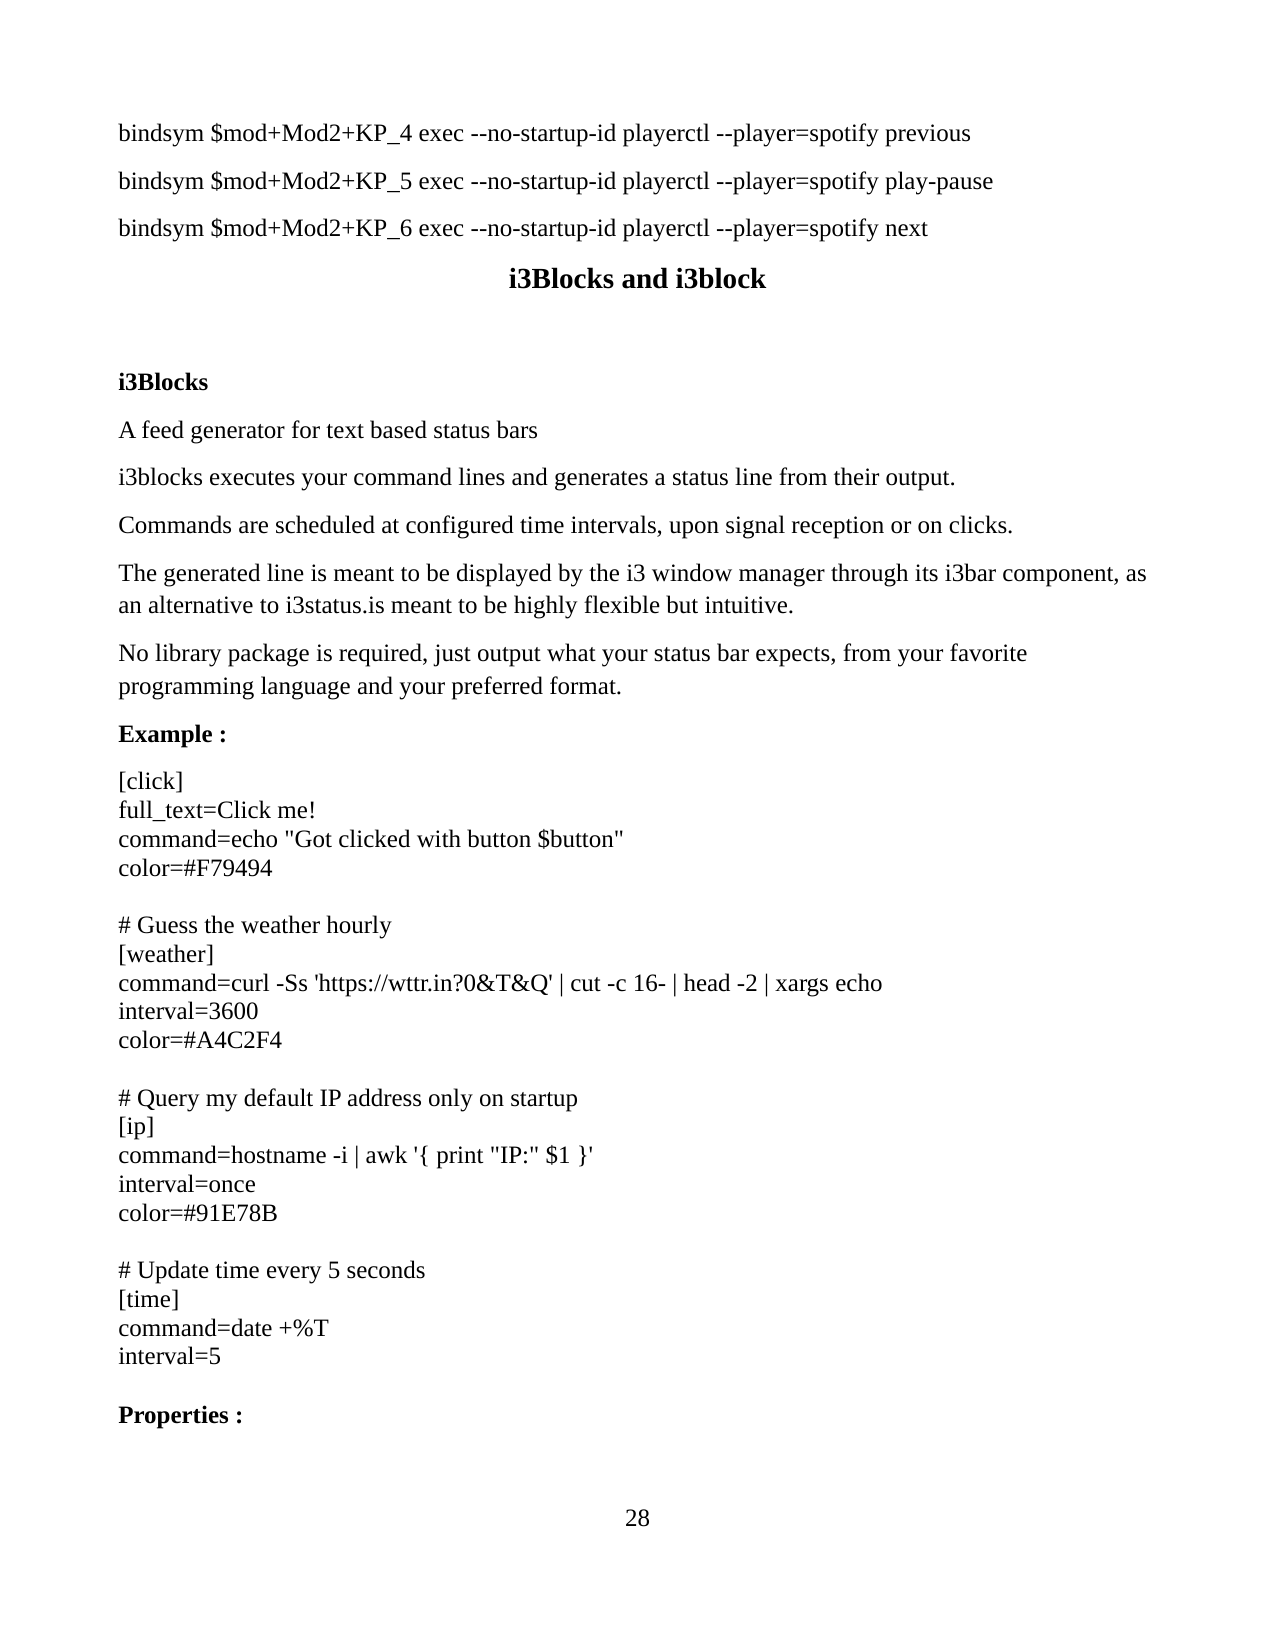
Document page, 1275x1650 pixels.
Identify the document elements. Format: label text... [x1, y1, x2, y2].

text # Guess the weather hourly [118, 910, 1157, 939]
text full_text=Click me! [118, 795, 1157, 824]
text command=hostname -i | awk '{ print "IP:" $1 }' [118, 1140, 1157, 1169]
text color=#F79494 [118, 853, 1157, 881]
text Example : [118, 719, 1157, 748]
text i3blocks executes your command lines and generates a status line from their output. [118, 462, 1157, 491]
text interval=3600 [118, 996, 1157, 1025]
text command=date +%T [118, 1313, 1157, 1341]
text [time] [118, 1284, 1157, 1313]
text i3Blocks and i3block [118, 261, 1157, 294]
text command=echo "Got clicked with button $button" [118, 824, 1157, 853]
text color=#A4C2F4 [118, 1025, 1157, 1054]
text color=#91E78B [118, 1198, 1157, 1226]
text A feed generator for text based status bars [118, 415, 1157, 443]
text # Update time every 5 seconds [118, 1255, 1157, 1284]
text interval=5 [118, 1341, 1157, 1370]
text bindsym $mod+Mod2+KP_6 exec --no-startup-id playerctl --player=spotify next [118, 213, 1157, 242]
text Commands are scheduled at configured time intervals, upon signal reception or on clicks. [118, 510, 1157, 539]
text [click] [118, 766, 1157, 795]
text bindsym $mod+Mod2+KP_5 exec --no-startup-id playerctl --player=spotify play-pause [118, 166, 1157, 194]
text [weather] [118, 939, 1157, 968]
text The generated line is meant to be displayed by the i3 window manager through its i3bar component, as an alternative to i3status.is meant to be highly flexible but intuitive. [118, 558, 1157, 619]
text command=curl -Ss 'https://wttr.in?0&T&Q' | cut -c 16- | head -2 | xargs echo [118, 968, 1157, 996]
text i3Blocks [118, 367, 1157, 396]
text bindsym $mod+Mod2+KP_4 exec --no-startup-id playerctl --player=spotify previous [118, 118, 1157, 147]
text No library package is required, just output what your status bar expects, from your favorite programming language and your preferred format. [118, 638, 1157, 700]
text interval=once [118, 1169, 1157, 1198]
text # Query my default IP address only on startup [118, 1083, 1157, 1111]
text [ip] [118, 1111, 1157, 1140]
text Properties : [118, 1400, 1157, 1428]
